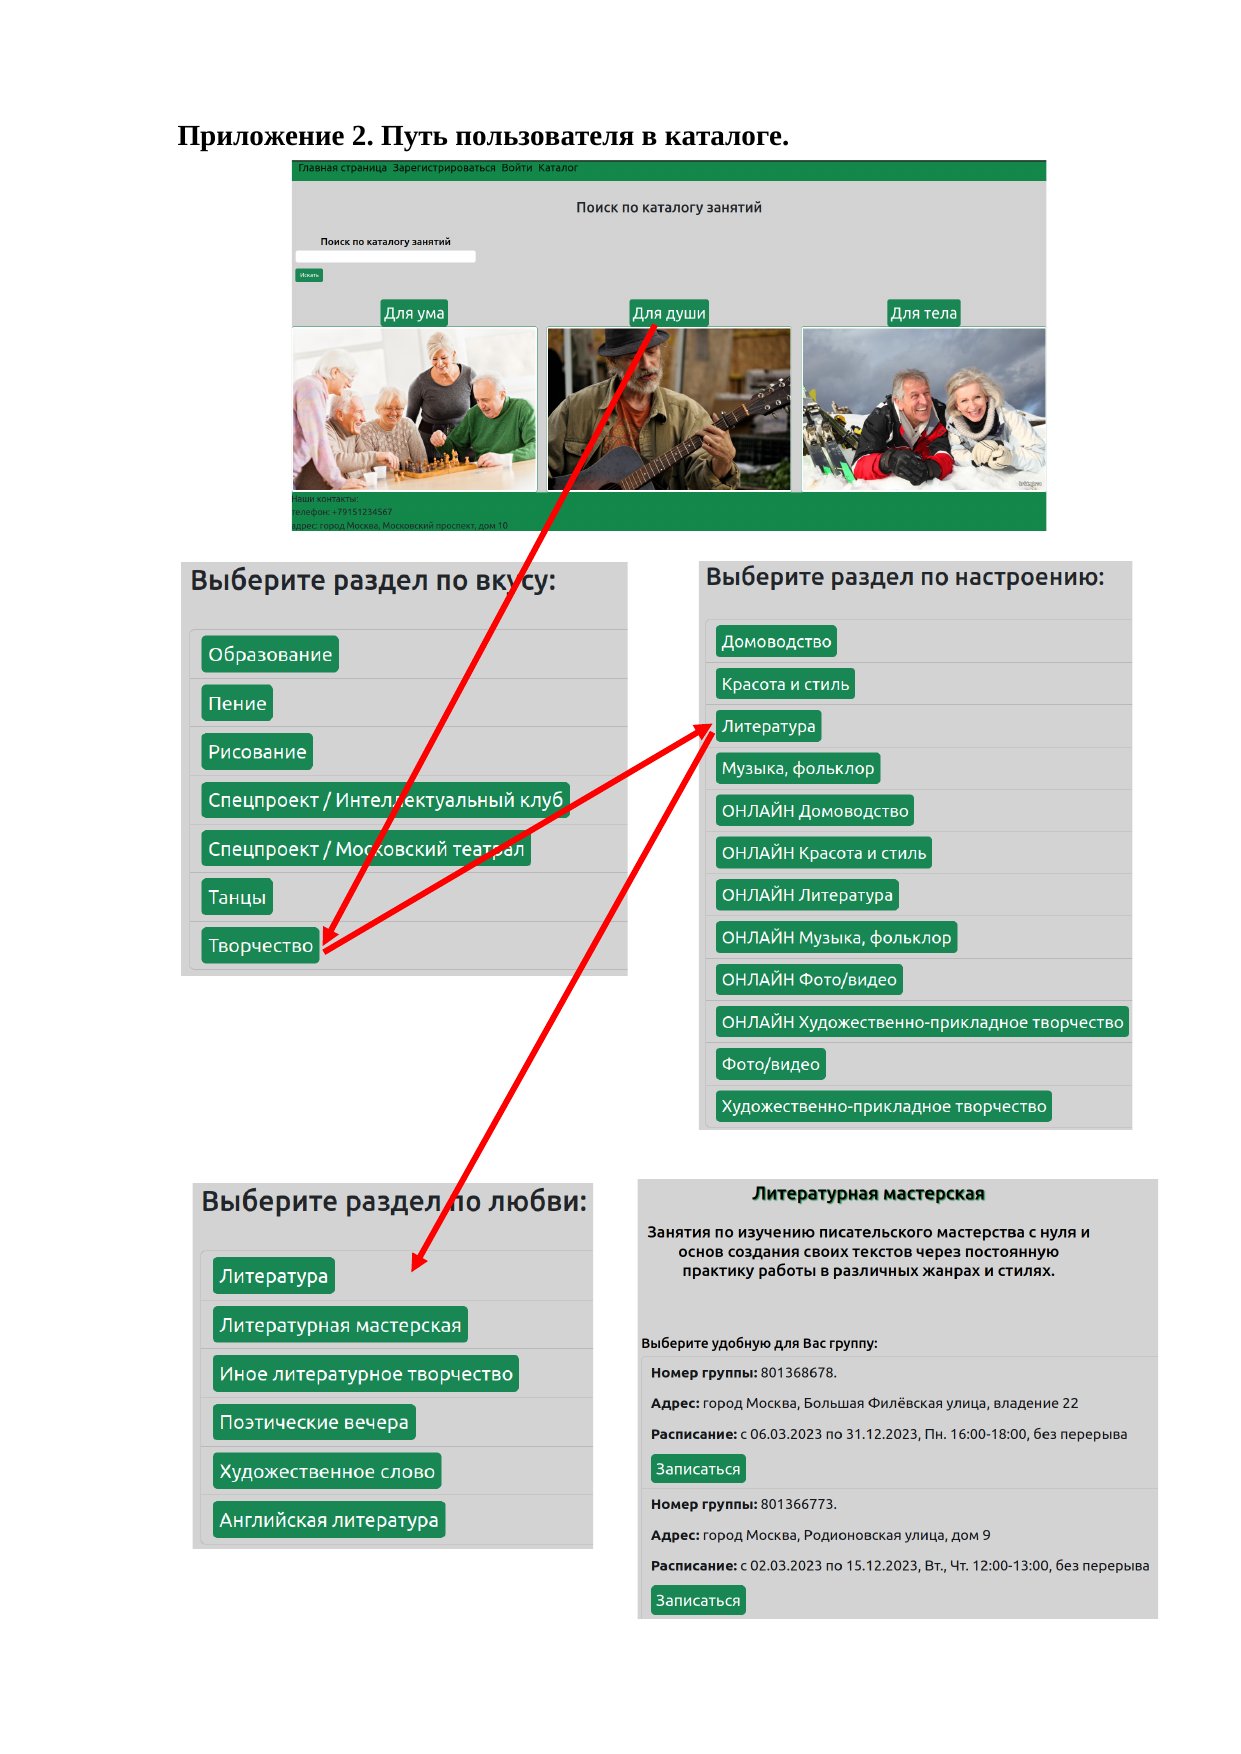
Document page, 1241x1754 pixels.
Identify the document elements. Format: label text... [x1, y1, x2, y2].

picture [698, 733, 708, 750]
picture [581, 892, 628, 976]
picture [291, 160, 1047, 531]
picture [192, 1183, 594, 1549]
picture [637, 1179, 1159, 1619]
picture [698, 561, 1133, 1130]
text Приложение 2. Путь пользователя в каталоге. [177, 118, 1181, 152]
picture [181, 562, 628, 976]
